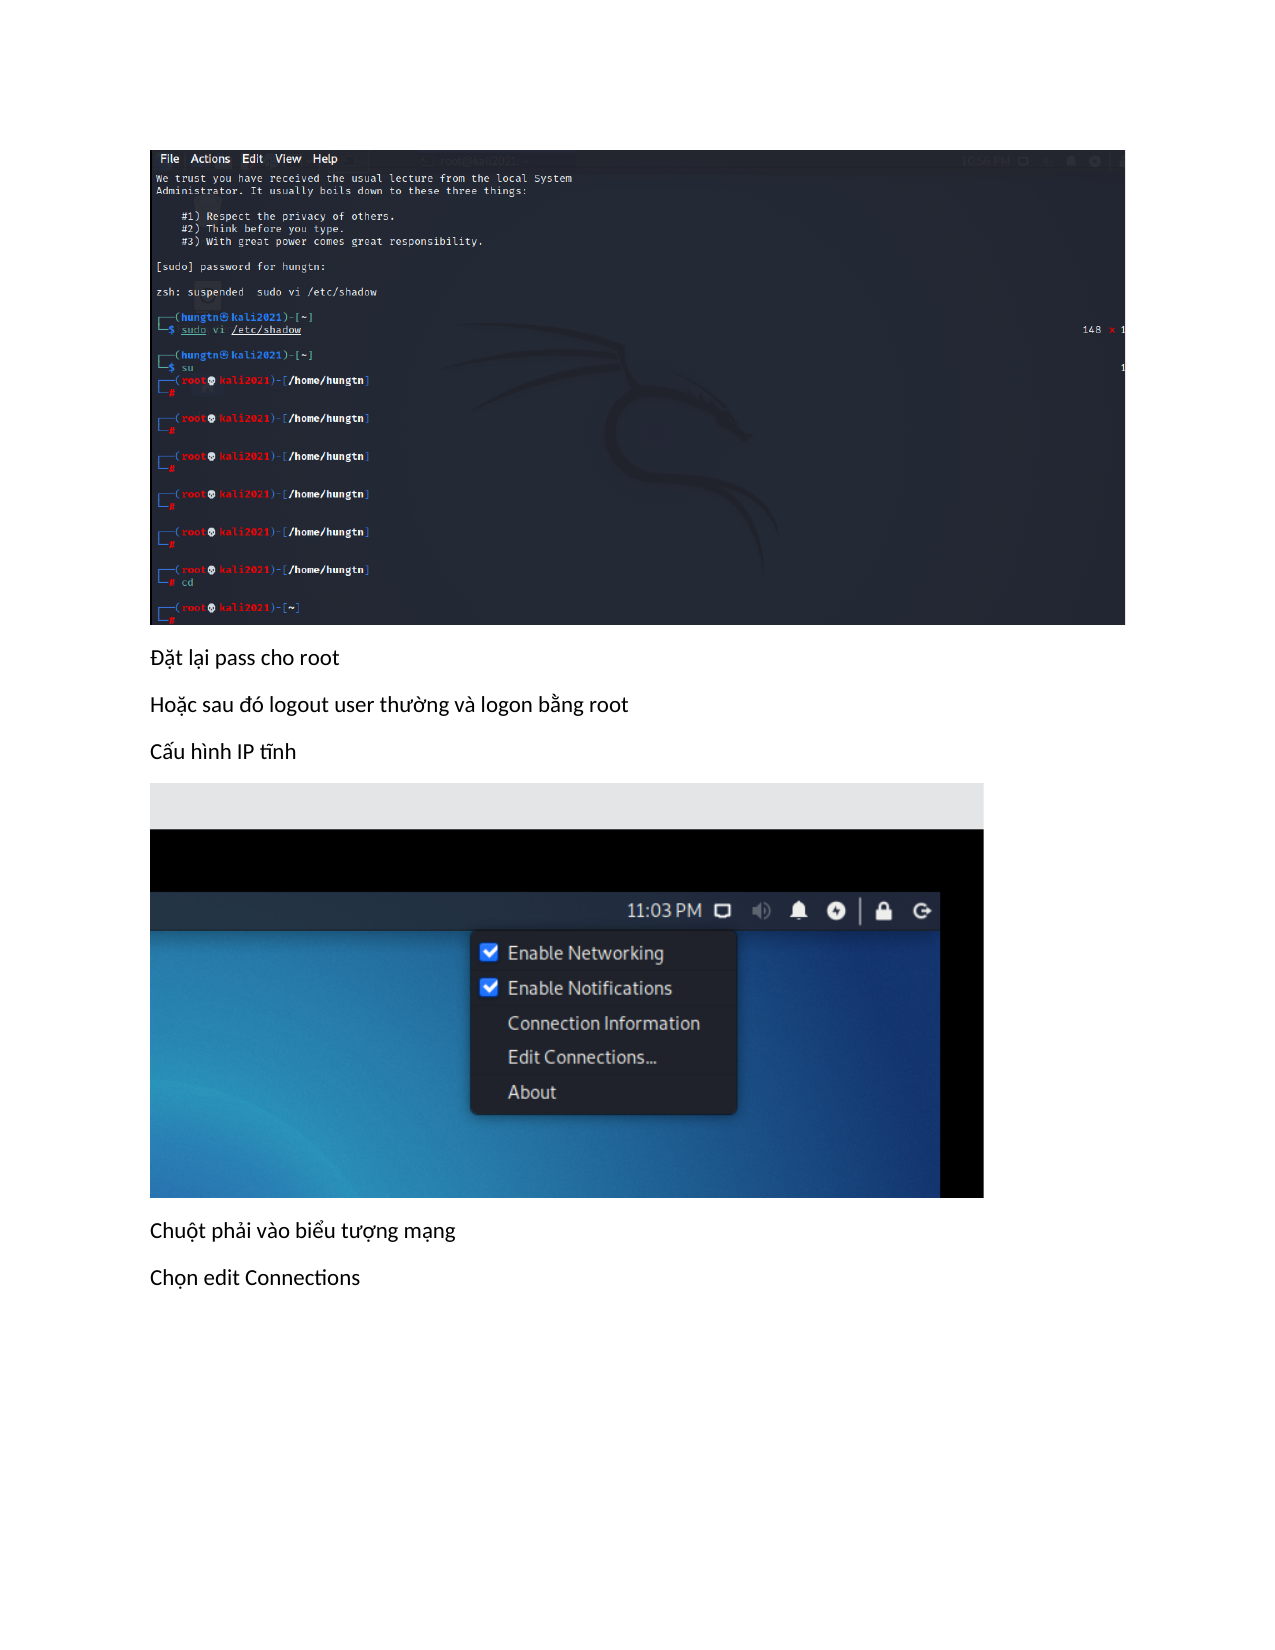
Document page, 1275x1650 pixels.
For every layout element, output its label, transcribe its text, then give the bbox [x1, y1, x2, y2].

text Chuột phải vào biểu tượng mạng [150, 1217, 1125, 1244]
text Cấu hình IP tĩnh [150, 737, 1125, 765]
text Chọn edit Connections [150, 1263, 1125, 1291]
text Hoặc sau đó logout user thường và logon bằng root [150, 690, 1125, 718]
text Đặt lại pass cho root [150, 643, 1125, 671]
